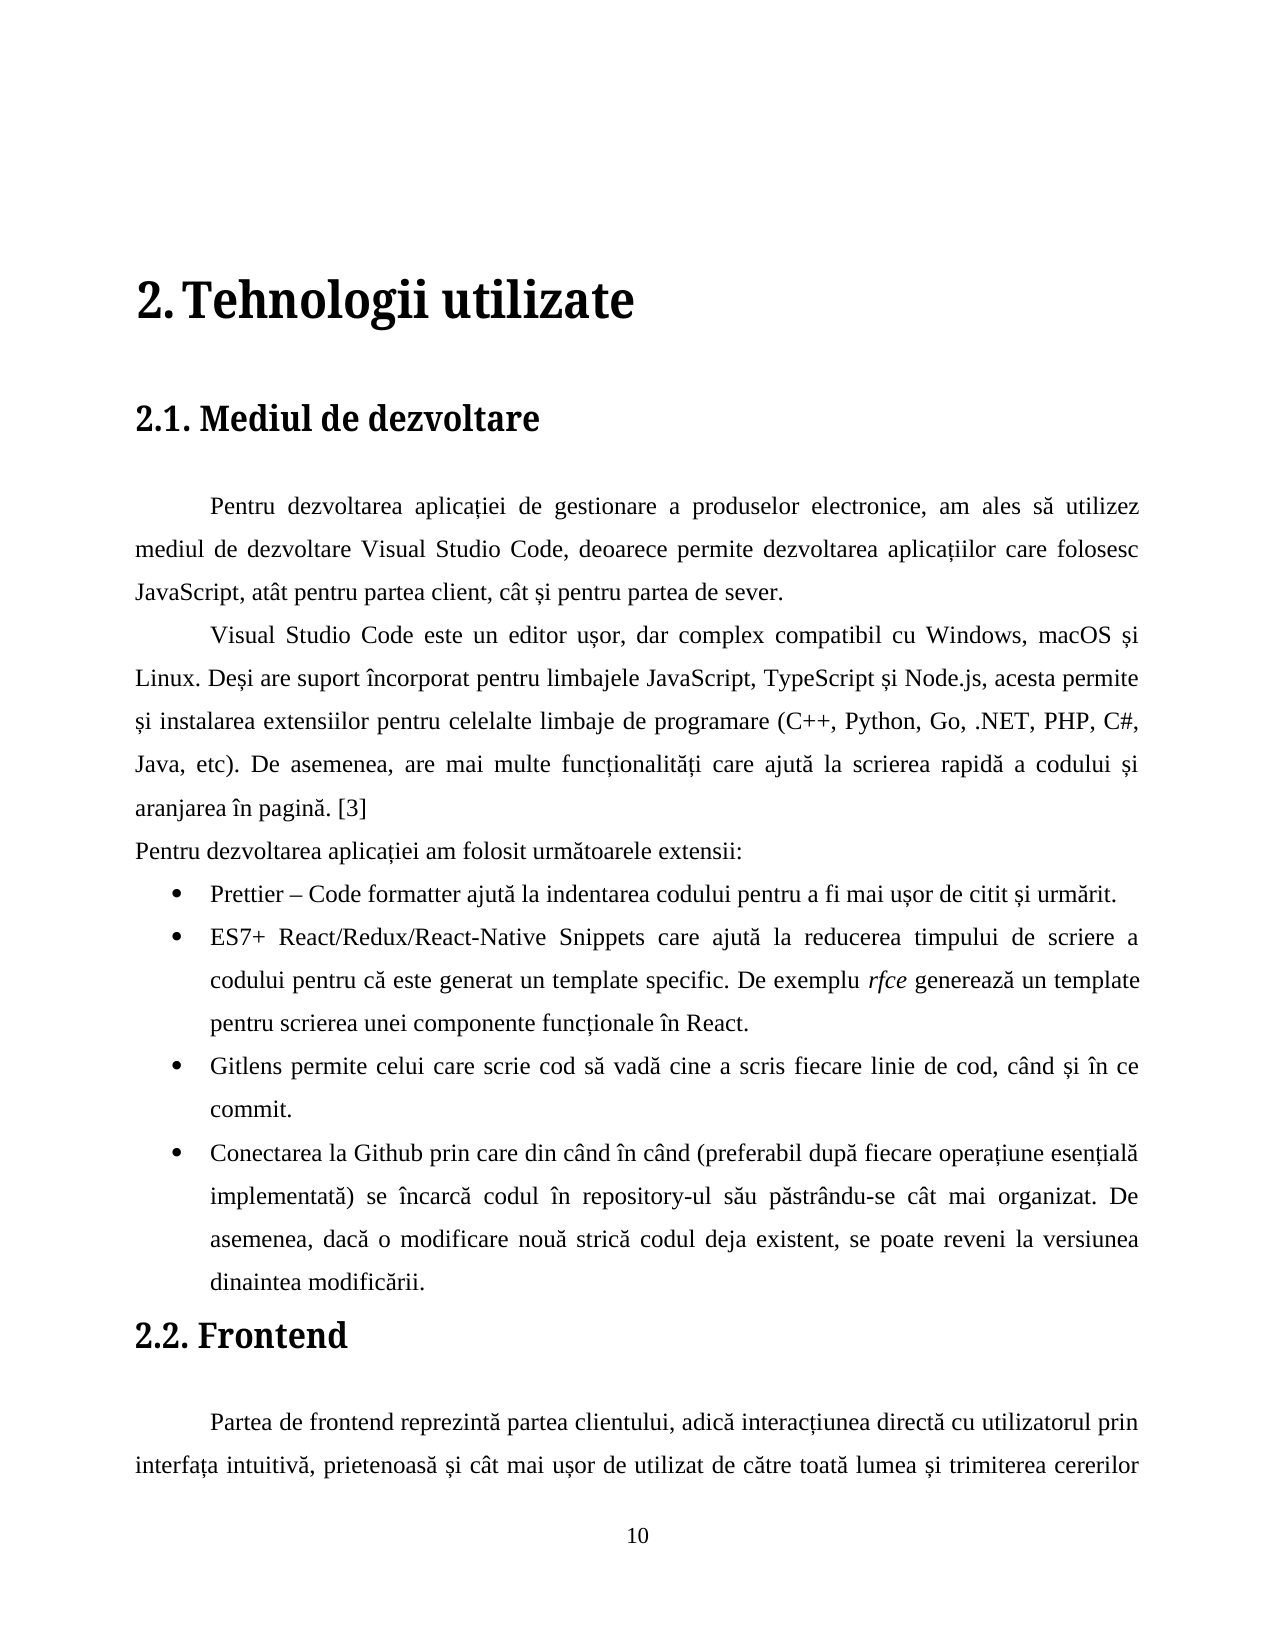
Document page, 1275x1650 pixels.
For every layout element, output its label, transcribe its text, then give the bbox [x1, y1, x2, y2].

text Pentru dezvoltarea aplicației de gestionare a produselor electronice, am ales să utilizez mediul de dezvoltare Visual Studio Code, deoarece permite dezvoltarea aplicațiilor care folosesc JavaScript, atât pentru partea client, cât și pentru partea de sever. [135, 491, 1140, 606]
text Pentru dezvoltarea aplicației am folosit următoarele extensii: [135, 836, 1140, 864]
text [135, 1407, 1140, 1479]
subtitle Tehnologii utilizate [137, 264, 1140, 334]
subtitle 2.2. Frontend [135, 1310, 1140, 1358]
list Gitlens permite celui care scrie cod să vadă cine a scris fiecare linie de cod, când și în ce commit. [172, 1051, 1140, 1123]
list Prettier – Code formatter ajută la indentarea codului pentru a fi mai ușor de citit și urmărit. [172, 879, 1140, 908]
text Visual Studio Code este un editor ușor, dar complex compatibil cu Windows, macOS și Linux. Deși are suport încorporat pentru limbajele JavaScript, TypeScript și Node.js, acesta permite și instalarea extensiilor pentru celelalte limbaje de programare (C++, Python, Go, .NET, PHP, C#, Java, etc). De asemenea, are mai multe funcționalități care ajută la scrierea rapidă a codului și aranjarea în pagină. [3] [135, 620, 1140, 821]
list ES7+ React/Redux/React-Native Snippets care ajută la reducerea timpului de scriere a codului pentru că este generat un template specific. De exemplu rfce generează un template pentru scrierea unei componente funcționale în React. [172, 922, 1140, 1037]
list Conectarea la Github prin care din când în când (preferabil după fiecare operațiune esențială implementată) se încarcă codul în repository-ul său păstrându-se cât mai organizat. De asemenea, dacă o modificare nouă strică codul deja existent, se poate reveni la versiunea dinaintea modificării. [172, 1138, 1140, 1296]
subtitle . Mediul de dezvoltare [136, 393, 1140, 442]
